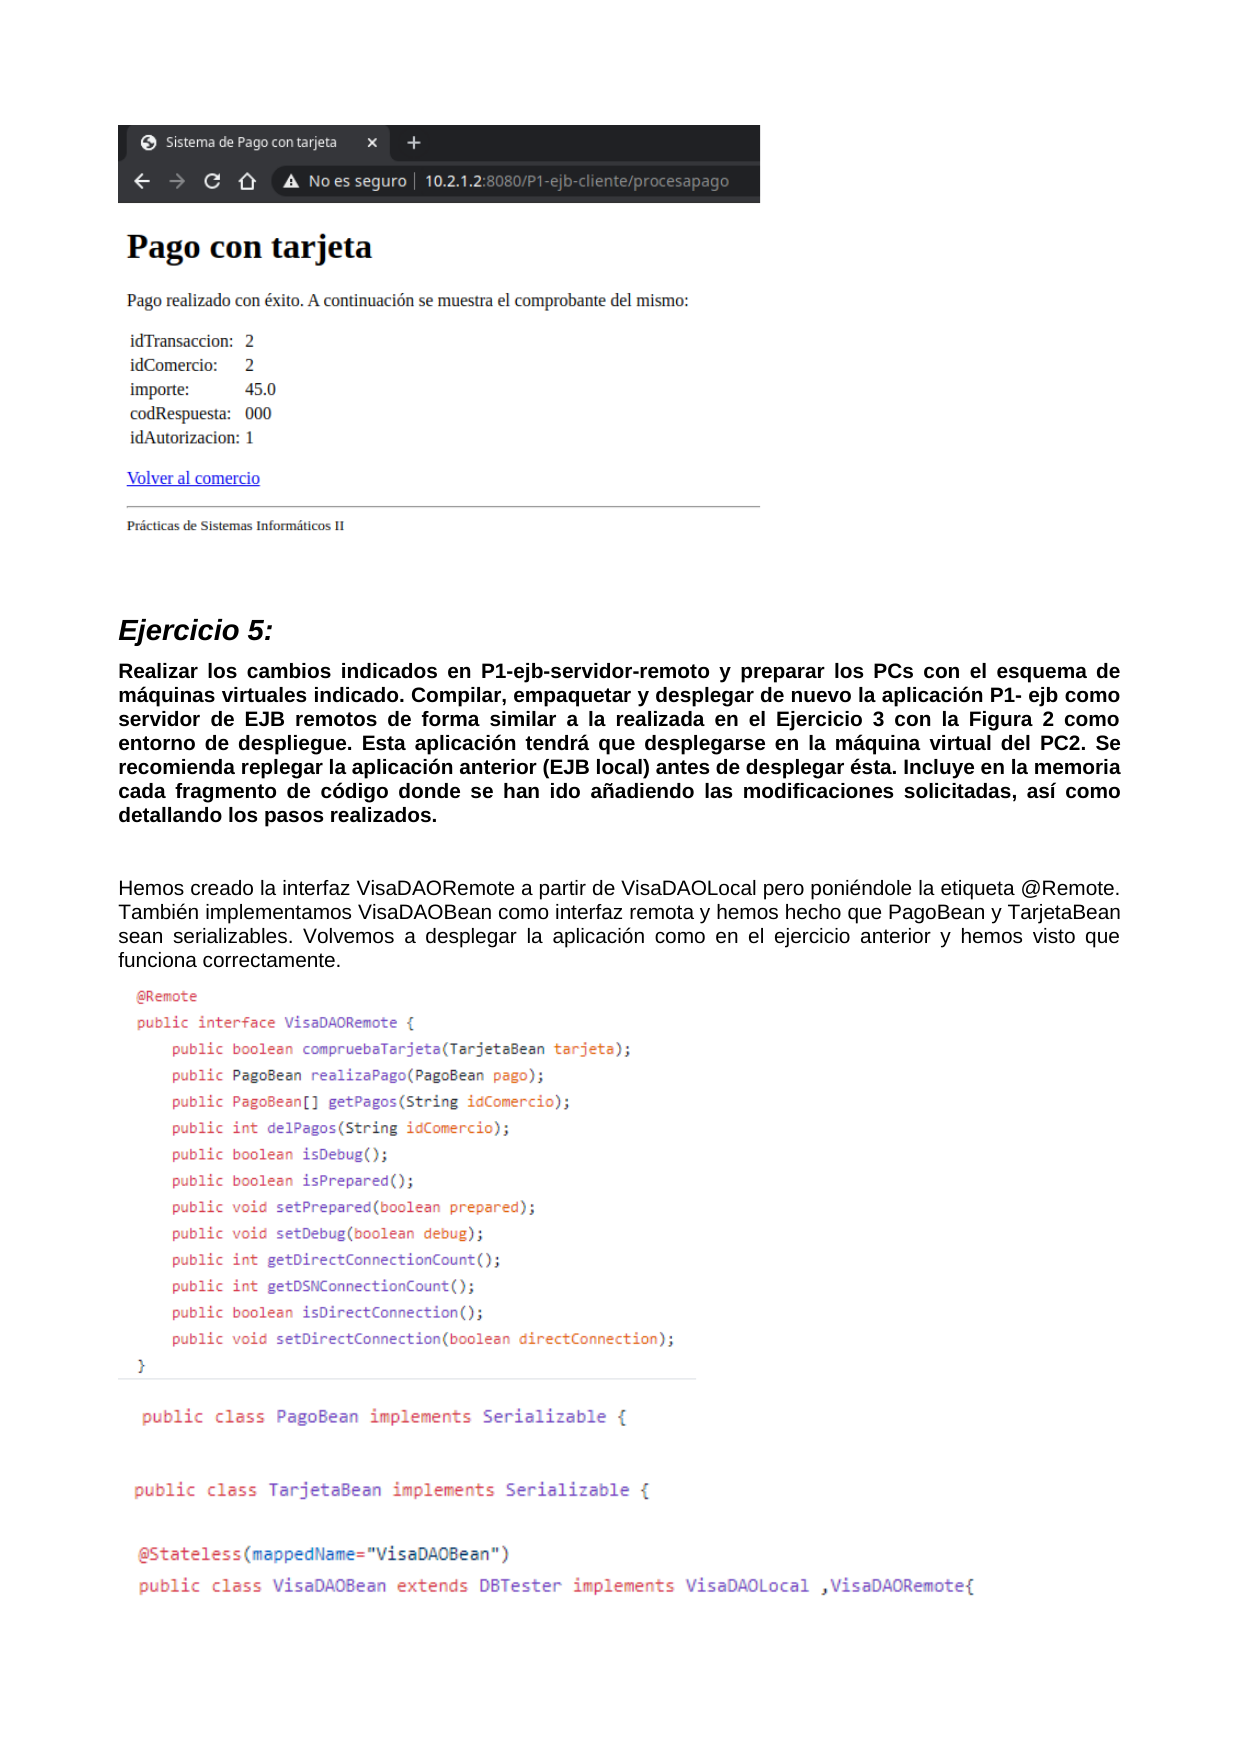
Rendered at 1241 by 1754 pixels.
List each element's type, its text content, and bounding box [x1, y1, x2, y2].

text Ejercicio 5: [118, 613, 1122, 647]
picture [118, 1460, 681, 1523]
picture [118, 1535, 986, 1619]
text Hemos creado la interfaz VisaDAORemote a partir de VisaDAOLocal pero poniéndole la etiqueta @Remote. También implementamos VisaDAOBean como interfaz remota y hemos hecho que PagoBean y TarjetaBean sean serializables. Volvemos a desplegar la aplicación como en el ejercicio anterior y hemos visto que funciona correctamente. [118, 876, 1122, 972]
picture [118, 125, 761, 564]
picture [118, 1393, 650, 1448]
text Realizar los cambios indicados en P1-ejb-servidor-remoto y preparar los PCs con el esquema de máquinas virtuales indicado. Compilar, empaquetar y desplegar de nuevo la aplicación P1- ejb como servidor de EJB remotos de forma similar a la realizada en el Ejercicio 3 con la Figura 2 como entorno de despliegue. Esta aplicación tendrá que desplegarse en la máquina virtual del PC2. Se recomienda replegar la aplicación anterior (EJB local) antes de desplegar ésta. Incluye en la memoria cada fragmento de código donde se han ido añadiendo las modificaciones solicitadas, así como detallando los pasos realizados. [118, 659, 1122, 827]
picture [118, 984, 697, 1381]
